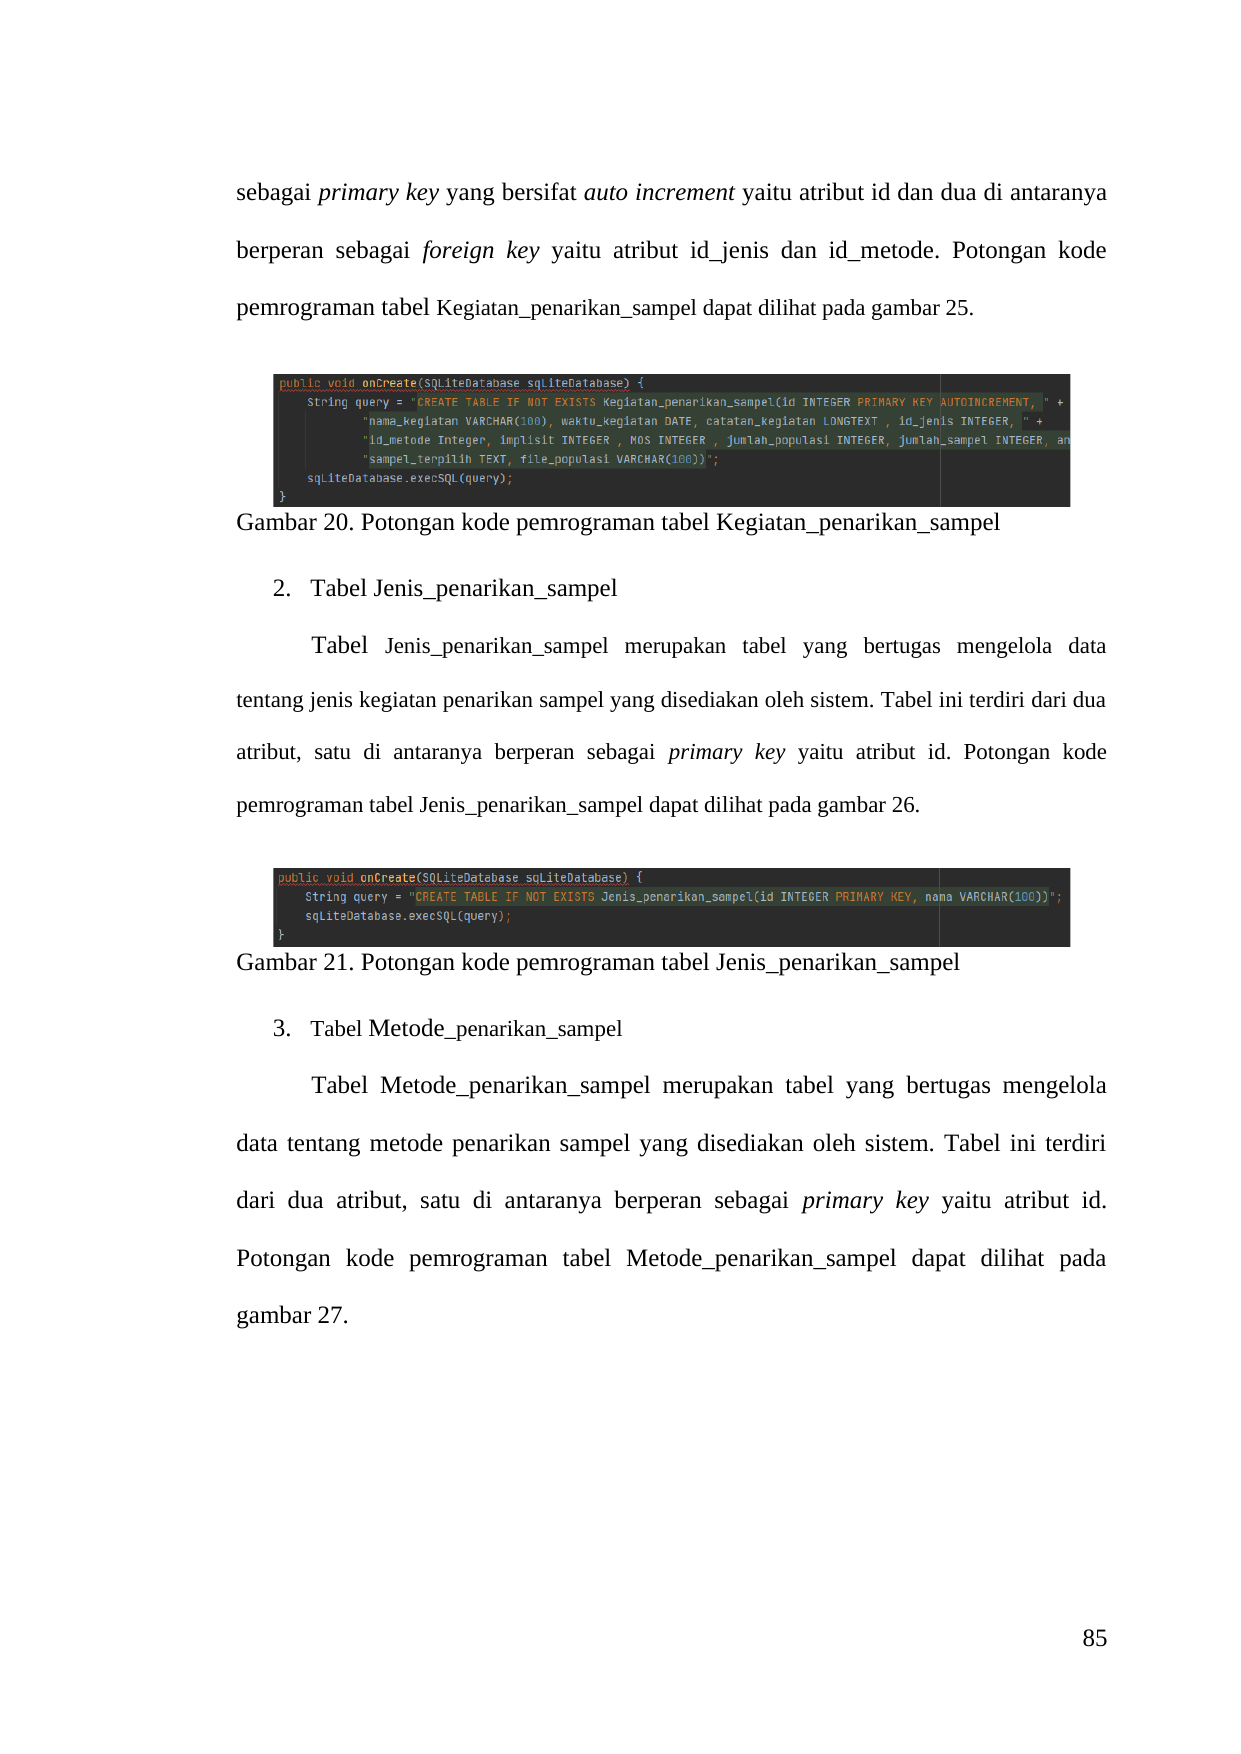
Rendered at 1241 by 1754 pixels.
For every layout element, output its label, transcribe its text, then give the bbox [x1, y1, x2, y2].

list Tabel Metode_penarikan_sampel [273, 1013, 1107, 1042]
picture [273, 374, 1071, 507]
text Tabel Jenis_penarikan_sampel merupakan tabel yang bertugas mengelola data tentang jenis kegiatan penarikan sampel yang disediakan oleh sistem. Tabel ini terdiri dari dua atribut, satu di antaranya berperan sebagai primary key yaitu atribut id. Potongan kode pemrograman tabel Jenis_penarikan_sampel dapat dilihat pada gambar 26. [236, 631, 1107, 817]
text Tabel Metode_penarikan_sampel merupakan tabel yang bertugas mengelola data tentang metode penarikan sampel yang disediakan oleh sistem. Tabel ini terdiri dari dua atribut, satu di antaranya berperan sebagai primary key yaitu atribut id. Potongan kode pemrograman tabel Metode_penarikan_sampel dapat dilihat pada gambar 27. [236, 1071, 1107, 1329]
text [236, 177, 1107, 321]
list Tabel Jenis_penarikan_sampel [273, 573, 1107, 602]
picture [273, 868, 1071, 947]
